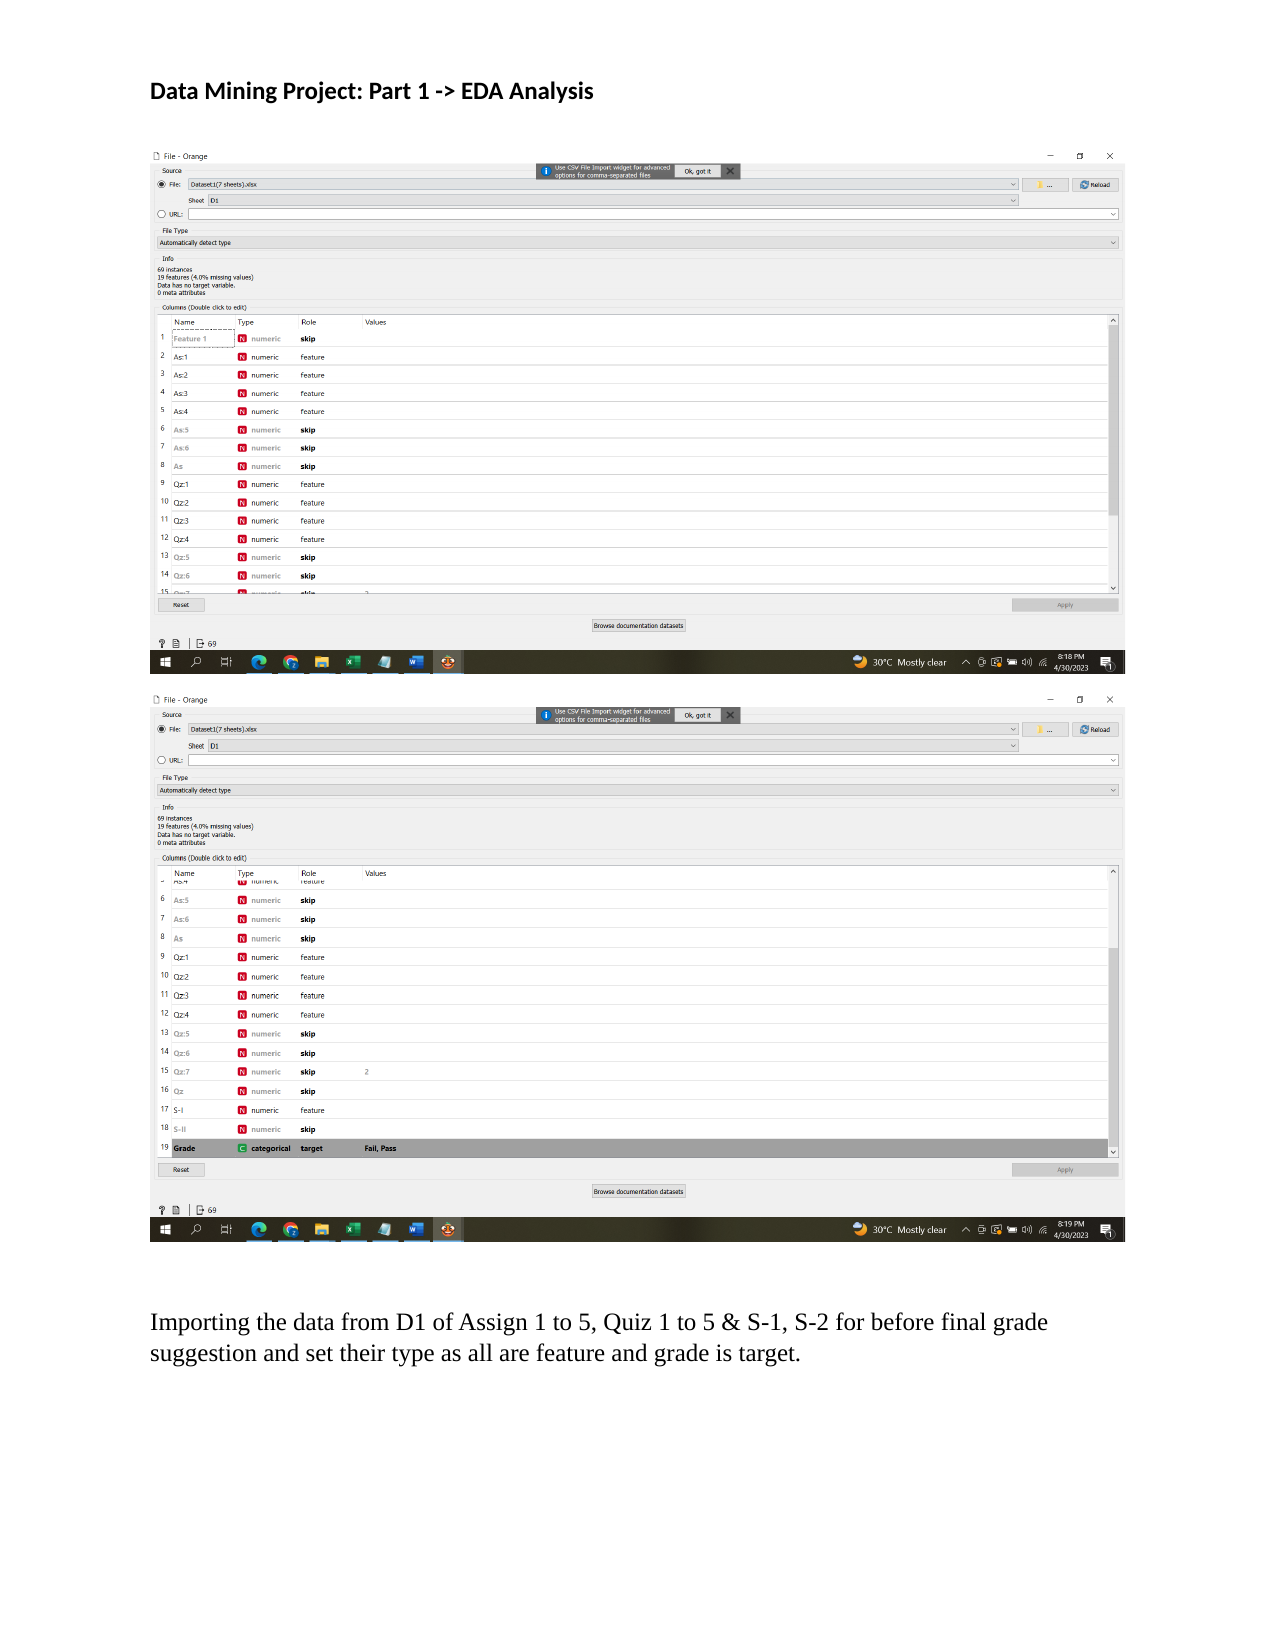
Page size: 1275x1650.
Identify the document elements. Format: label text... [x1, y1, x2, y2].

text Importing the data from D1 of Assign 1 to 5, Quiz 1 to 5 & S-1, S-2 for before final grade suggestion and set their type as all are feature and grade is target. [150, 1307, 1125, 1367]
picture [150, 150, 1125, 674]
picture [150, 692, 1125, 1242]
